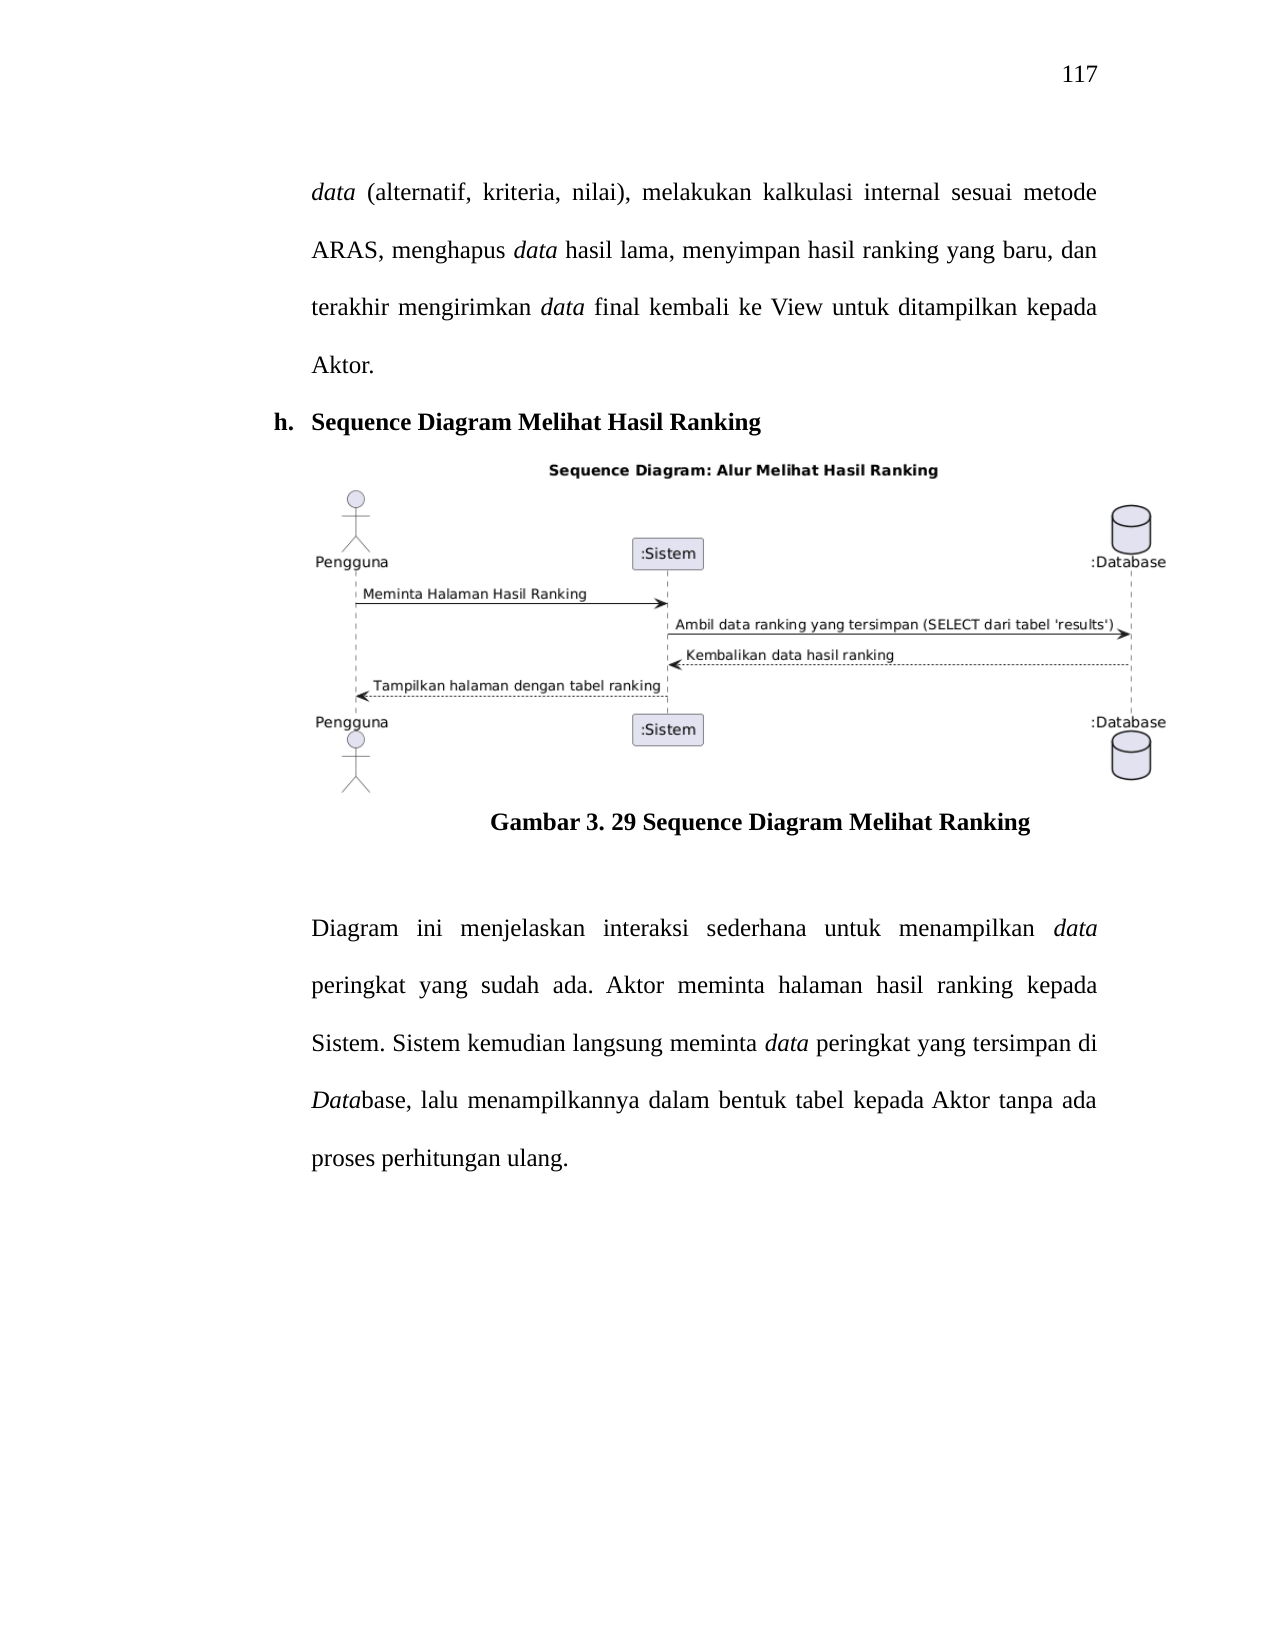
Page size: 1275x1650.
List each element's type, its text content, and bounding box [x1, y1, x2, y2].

list Sequence Diagram Melihat Hasil Ranking [274, 407, 1098, 436]
picture [311, 446, 1172, 798]
list Diagram ini menjelaskan interaksi sederhana untuk menampilkan data peringkat yang sudah ada. Aktor meminta halaman hasil ranking kepada Sistem. Sistem kemudian langsung meminta data peringkat yang tersimpan di Database, lalu menampilkannya dalam bentuk tabel kepada Aktor tanpa ada proses perhitungan ulang. [311, 913, 1098, 1172]
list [311, 177, 1098, 378]
